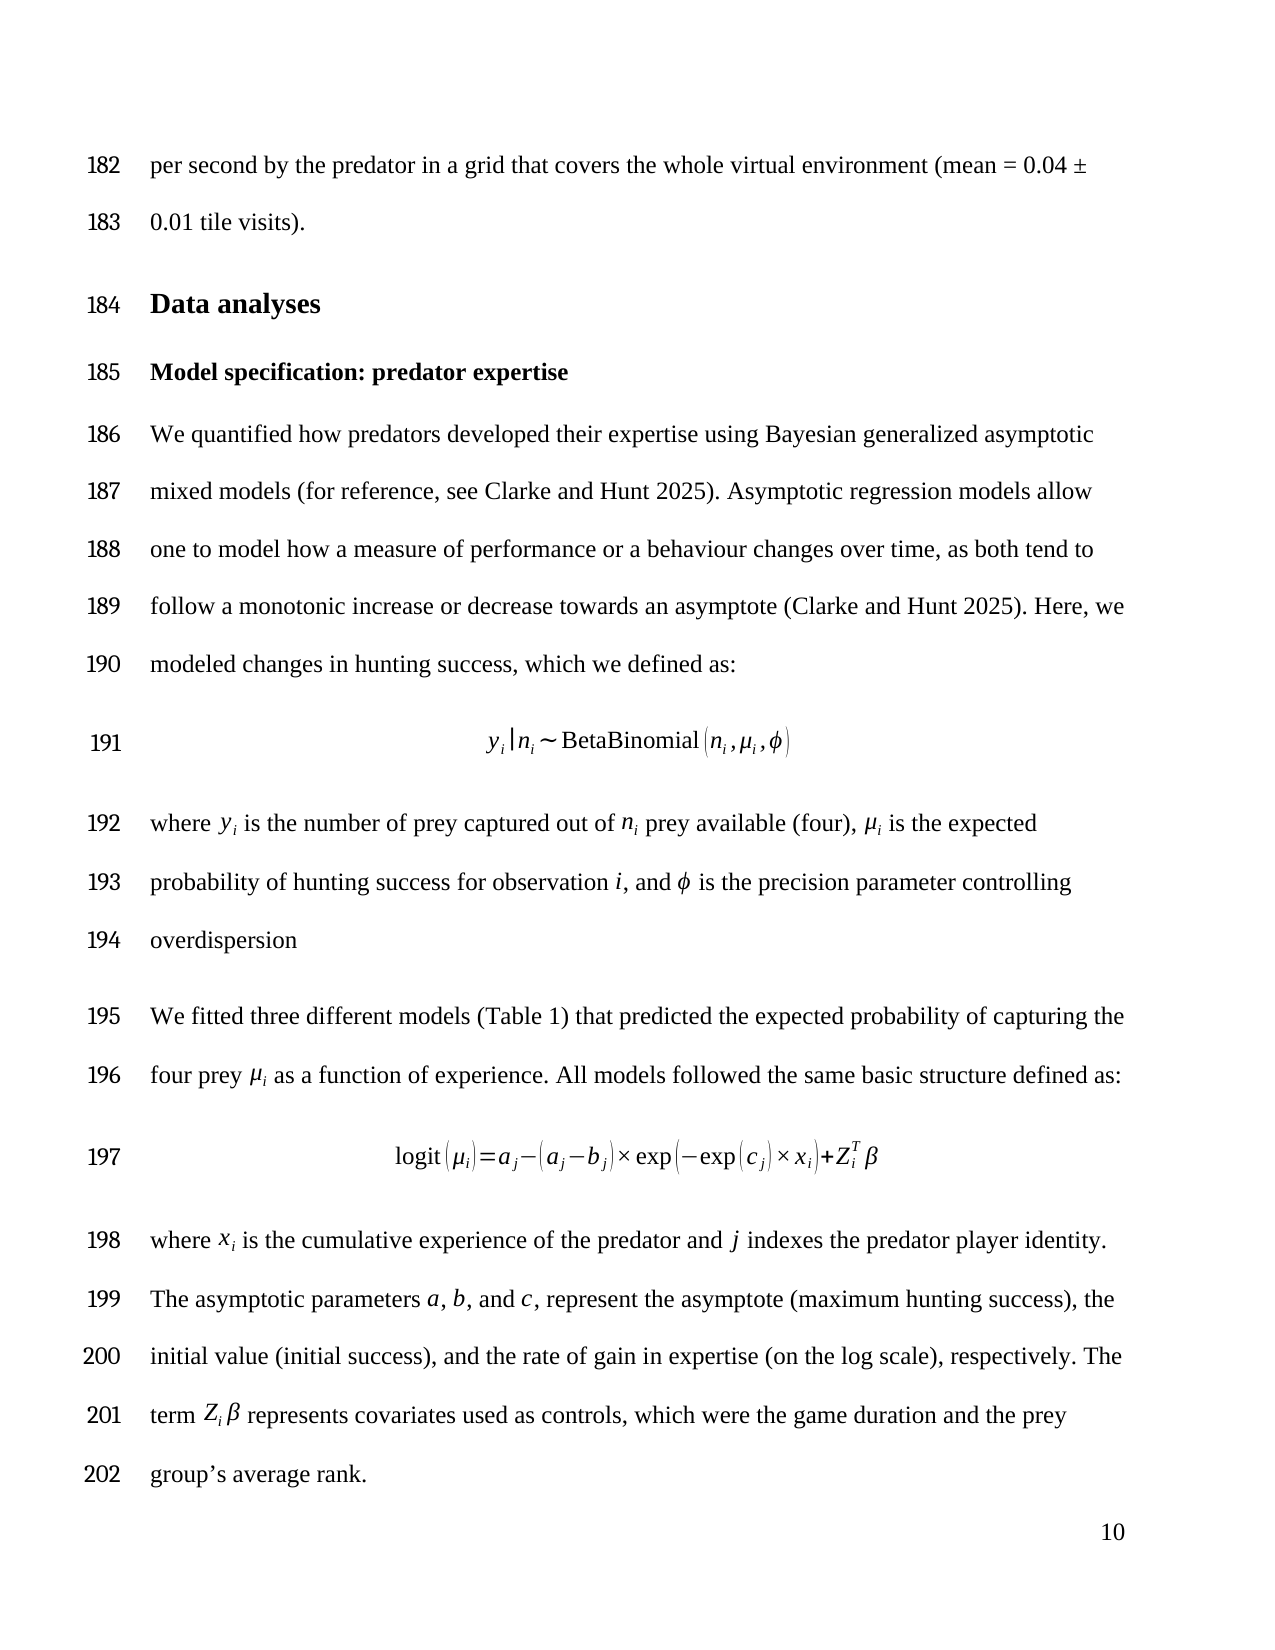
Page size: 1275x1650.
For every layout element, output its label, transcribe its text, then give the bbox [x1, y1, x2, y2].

text where is the cumulative experience of the predator and indexes the predator player identity. The asymptotic parameters , , and , represent the asymptote (maximum hunting success), the initial value (initial success), and the rate of gain in expertise (on the log scale), respectively. The term represents covariates used as controls, which were the game duration and the prey group’s average rank. [150, 1223, 1125, 1487]
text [150, 150, 1125, 236]
text where is the number of prey captured out of prey available (four), is the expected probability of hunting success for observation , and is the precision parameter controlling overdispersion [150, 807, 1125, 954]
subtitle Data analyses [150, 286, 1125, 319]
subtitle Model specification: predator expertise [150, 357, 1125, 386]
text We quantified how predators developed their expertise using Bayesian generalized asymptotic mixed models (for reference, see Clarke and Hunt 2025). Asymptotic regression models allow one to model how a measure of performance or a behaviour changes over time, as both tend to follow a monotonic increase or decrease towards an asymptote (Clarke and Hunt 2025). Here, we modeled changes in hunting success, which we defined as: [150, 419, 1125, 678]
text We fitted three different models (Table 1) that predicted the expected probability of capturing the four prey as a function of experience. All models followed the same basic structure defined as: [150, 1001, 1125, 1090]
